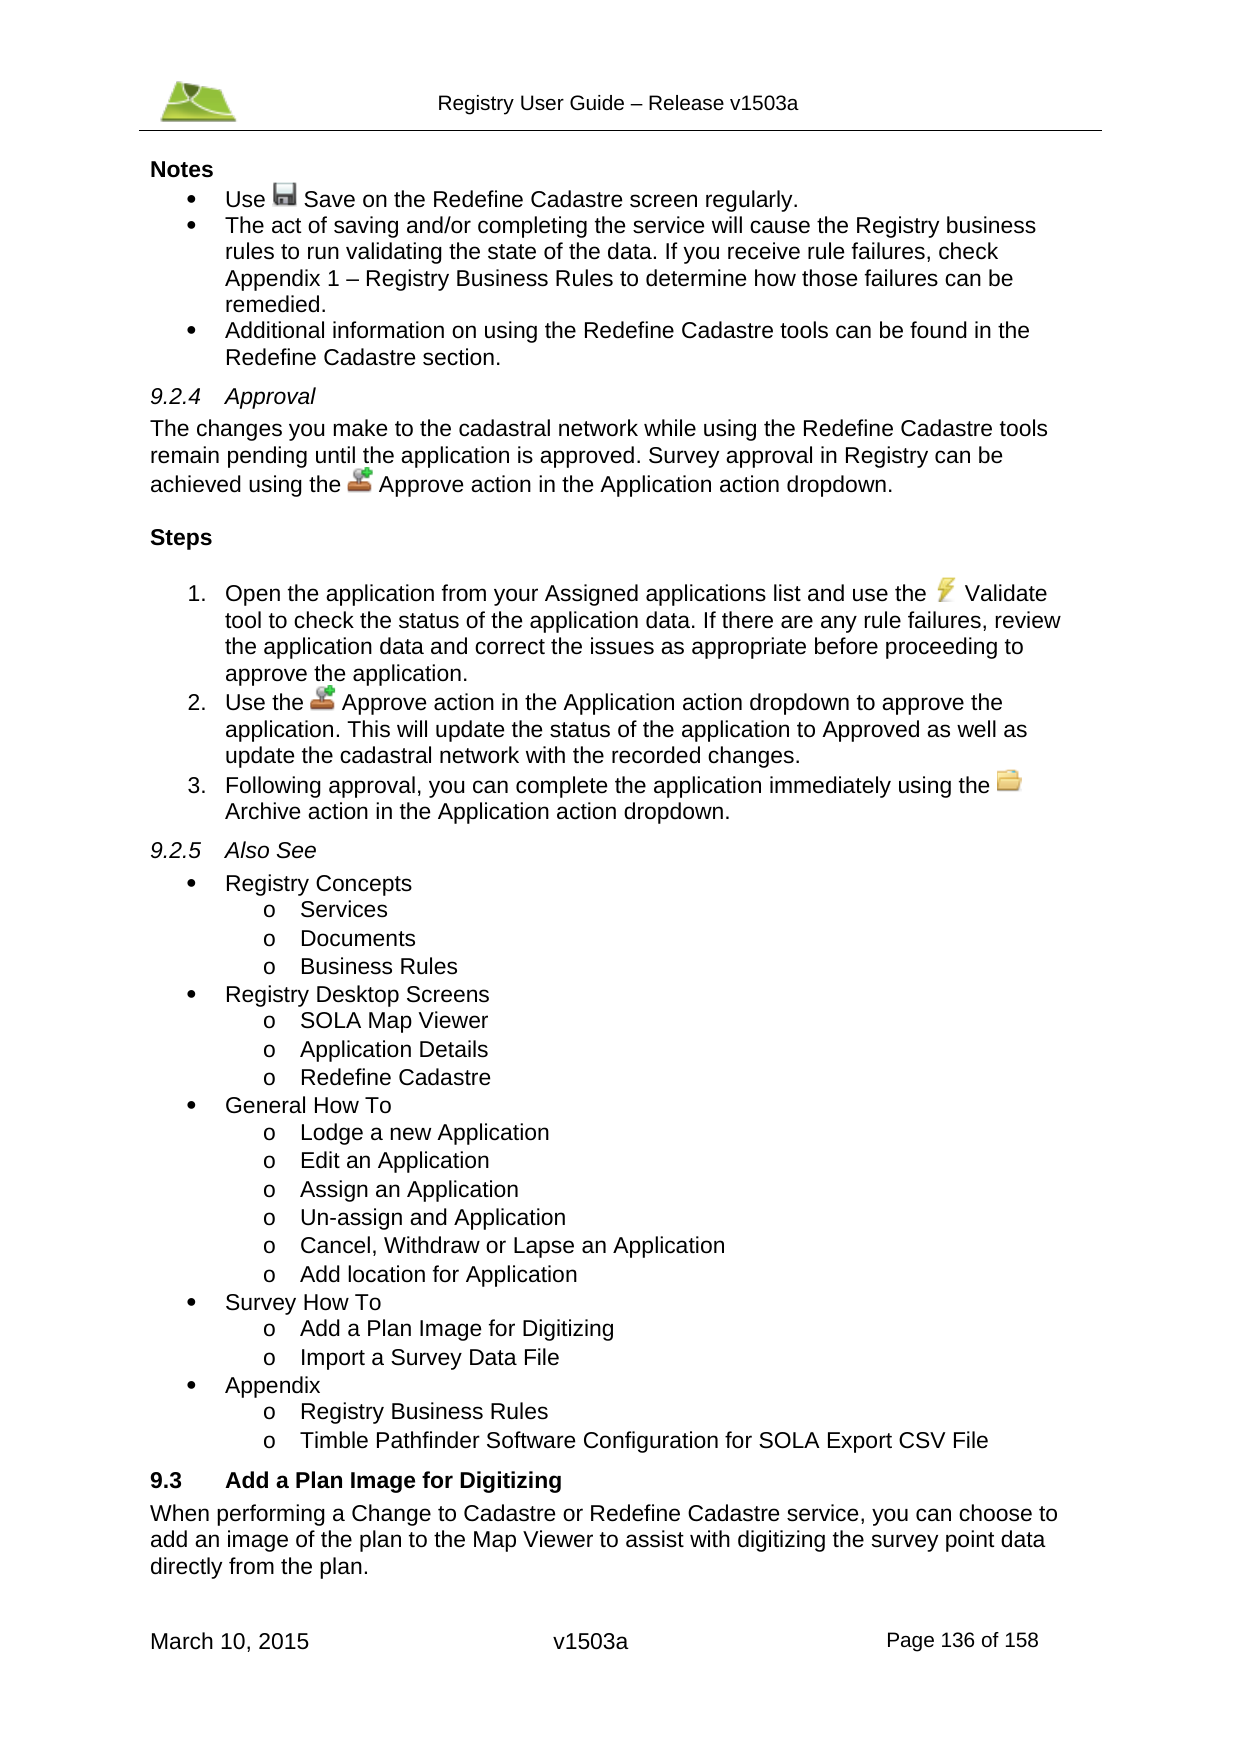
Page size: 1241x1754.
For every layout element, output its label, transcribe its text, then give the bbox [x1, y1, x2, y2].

list Survey How To [187, 1289, 1090, 1315]
list Business Rules [262, 953, 1090, 981]
list Import a Survey Data File [262, 1343, 1090, 1372]
picture [310, 685, 336, 711]
list Appendix [187, 1372, 1090, 1398]
subtitle Approval [150, 383, 1090, 409]
list Services [262, 896, 1090, 924]
list The act of saving and/or completing the service will cause the Registry business rules to run validating the state of the data. If you receive rule failures, check Appendix 1 – Registry Business Rules to determine how those failures can be remedied. [187, 212, 1090, 317]
list Cancel, Withdraw or Lapse an Application [262, 1232, 1090, 1261]
list Edit an Application [262, 1147, 1090, 1176]
list Registry Concepts [187, 870, 1090, 896]
list Registry Business Rules [262, 1398, 1090, 1427]
list Use the Approve action in the Application action dropdown to approve the application. This will update the status of the application to Approved as well as update the cadastral network with the recorded changes. [187, 686, 1090, 768]
list Add a Plan Image for Digitizing [262, 1315, 1090, 1343]
picture [150, 75, 244, 130]
subtitle Also See [150, 837, 1090, 863]
list Add location for Application [262, 1261, 1090, 1289]
list Redefine Cadastre [262, 1064, 1090, 1092]
list Assign an Application [262, 1176, 1090, 1204]
list Additional information on using the Redefine Cadastre tools can be found in the Redefine Cadastre section. [187, 317, 1090, 370]
list Timble Pathfinder Software Configuration for SOLA Export CSV File [262, 1427, 1090, 1455]
list Use Save on the Redefine Cadastre screen regularly. [187, 182, 1090, 212]
list Registry Desktop Screens [187, 981, 1090, 1007]
subtitle Add a Plan Image for Digitizing [150, 1467, 1090, 1494]
list General How To [187, 1092, 1090, 1119]
list Documents [262, 924, 1090, 953]
picture [997, 768, 1022, 794]
picture [347, 467, 373, 493]
list SOLA Map Viewer [262, 1007, 1090, 1036]
text When performing a Change to Cadastre or Redefine Cadastre service, you can choose to add an image of the plan to the Map Viewer to assist with digitizing the survey point data directly from the plan. [150, 1500, 1090, 1579]
text The changes you make to the cadastral network while using the Redefine Cadastre tools remain pending until the application is approved. Survey approval in Registry can be achieved using the Approve action in the Application action dropdown. [150, 415, 1090, 498]
text Steps [150, 524, 1090, 551]
picture [272, 182, 298, 207]
list Following approval, you can complete the application immediately using the Archive action in the Application action dropdown. [187, 768, 1090, 825]
list Open the application from your Assigned applications list and use the Validate tool to check the status of the application data. If there are any rule failures, review the application data and correct the issues as appropriate before proceeding to approve the application. [187, 577, 1090, 686]
picture [933, 576, 959, 602]
list Lodge a new Application [262, 1119, 1090, 1147]
text Notes [150, 156, 1090, 182]
list Application Details [262, 1036, 1090, 1064]
list Un-assign and Application [262, 1204, 1090, 1232]
